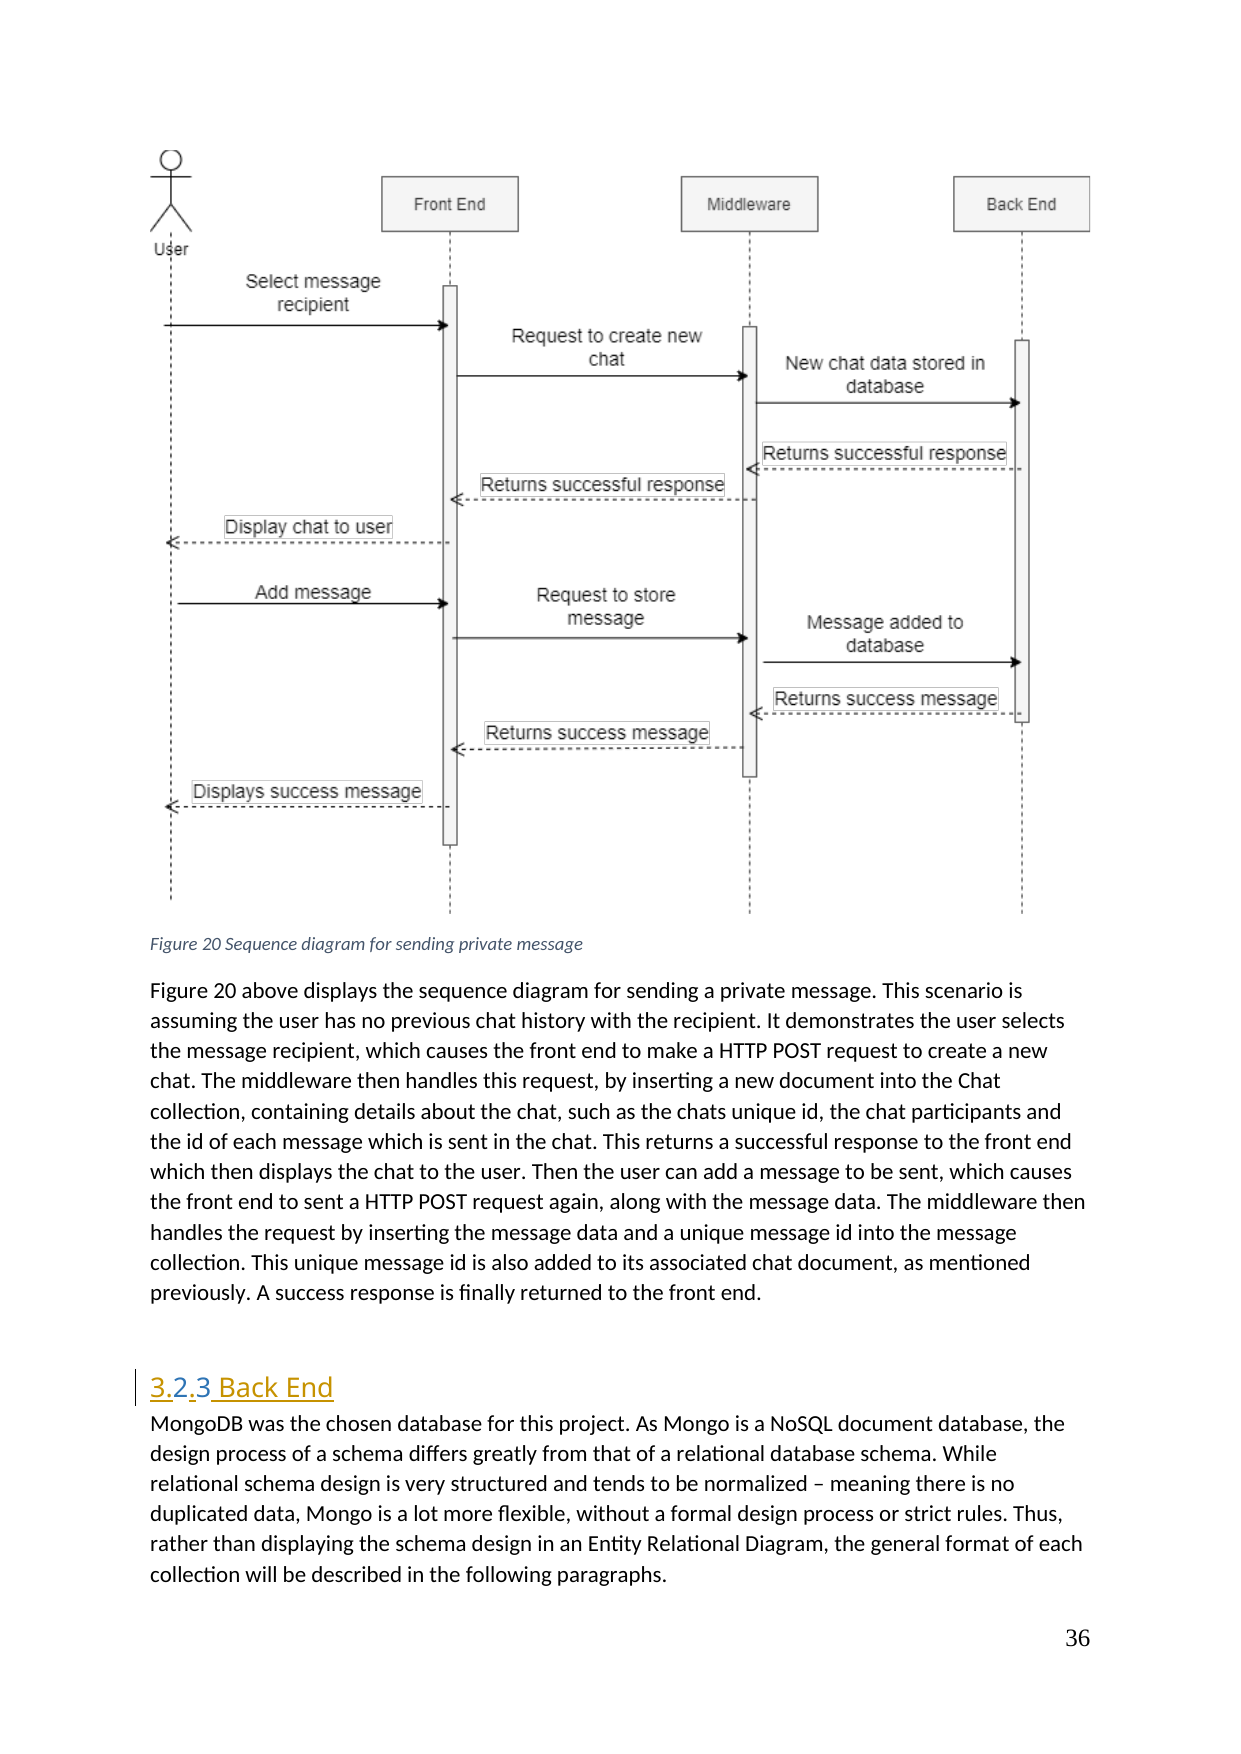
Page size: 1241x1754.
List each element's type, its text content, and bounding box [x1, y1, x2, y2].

subtitle 23 [150, 1369, 1090, 1406]
text MongoDB was the chosen database for this project. As Mongo is a NoSQL document database, the design process of a schema differs greatly from that of a relational database schema. While relational schema design is very structured and tends to be normalized – meaning there is no duplicated data, Mongo is a lot more flexible, without a formal design process or strict rules. Thus, rather than displaying the schema design in an Entity Relational Diagram, the general format of each collection will be described in the following paragraphs. [150, 1409, 1090, 1588]
text Figure 20 Sequence diagram for sending private message [150, 932, 1090, 955]
picture [150, 150, 1091, 914]
text Figure 20 above displays the sequence diagram for sending a private message. This scenario is assuming the user has no previous chat history with the recipient. It demonstrates the user selects the message recipient, which causes the front end to make a HTTP POST request to create a new chat. The middleware then handles this request, by inserting a new document into the Chat collection, containing details about the chat, such as the chats unique id, the chat participants and the id of each message which is sent in the chat. This returns a successful response to the front end which then displays the chat to the user. Then the user can add a message to be sent, which causes the front end to sent a HTTP POST request again, along with the message data. The middleware then handles the request by inserting the message data and a unique message id into the message collection. This unique message id is also added to its associated chat document, as mentioned previously. A success response is finally returned to the front end. [150, 976, 1090, 1306]
